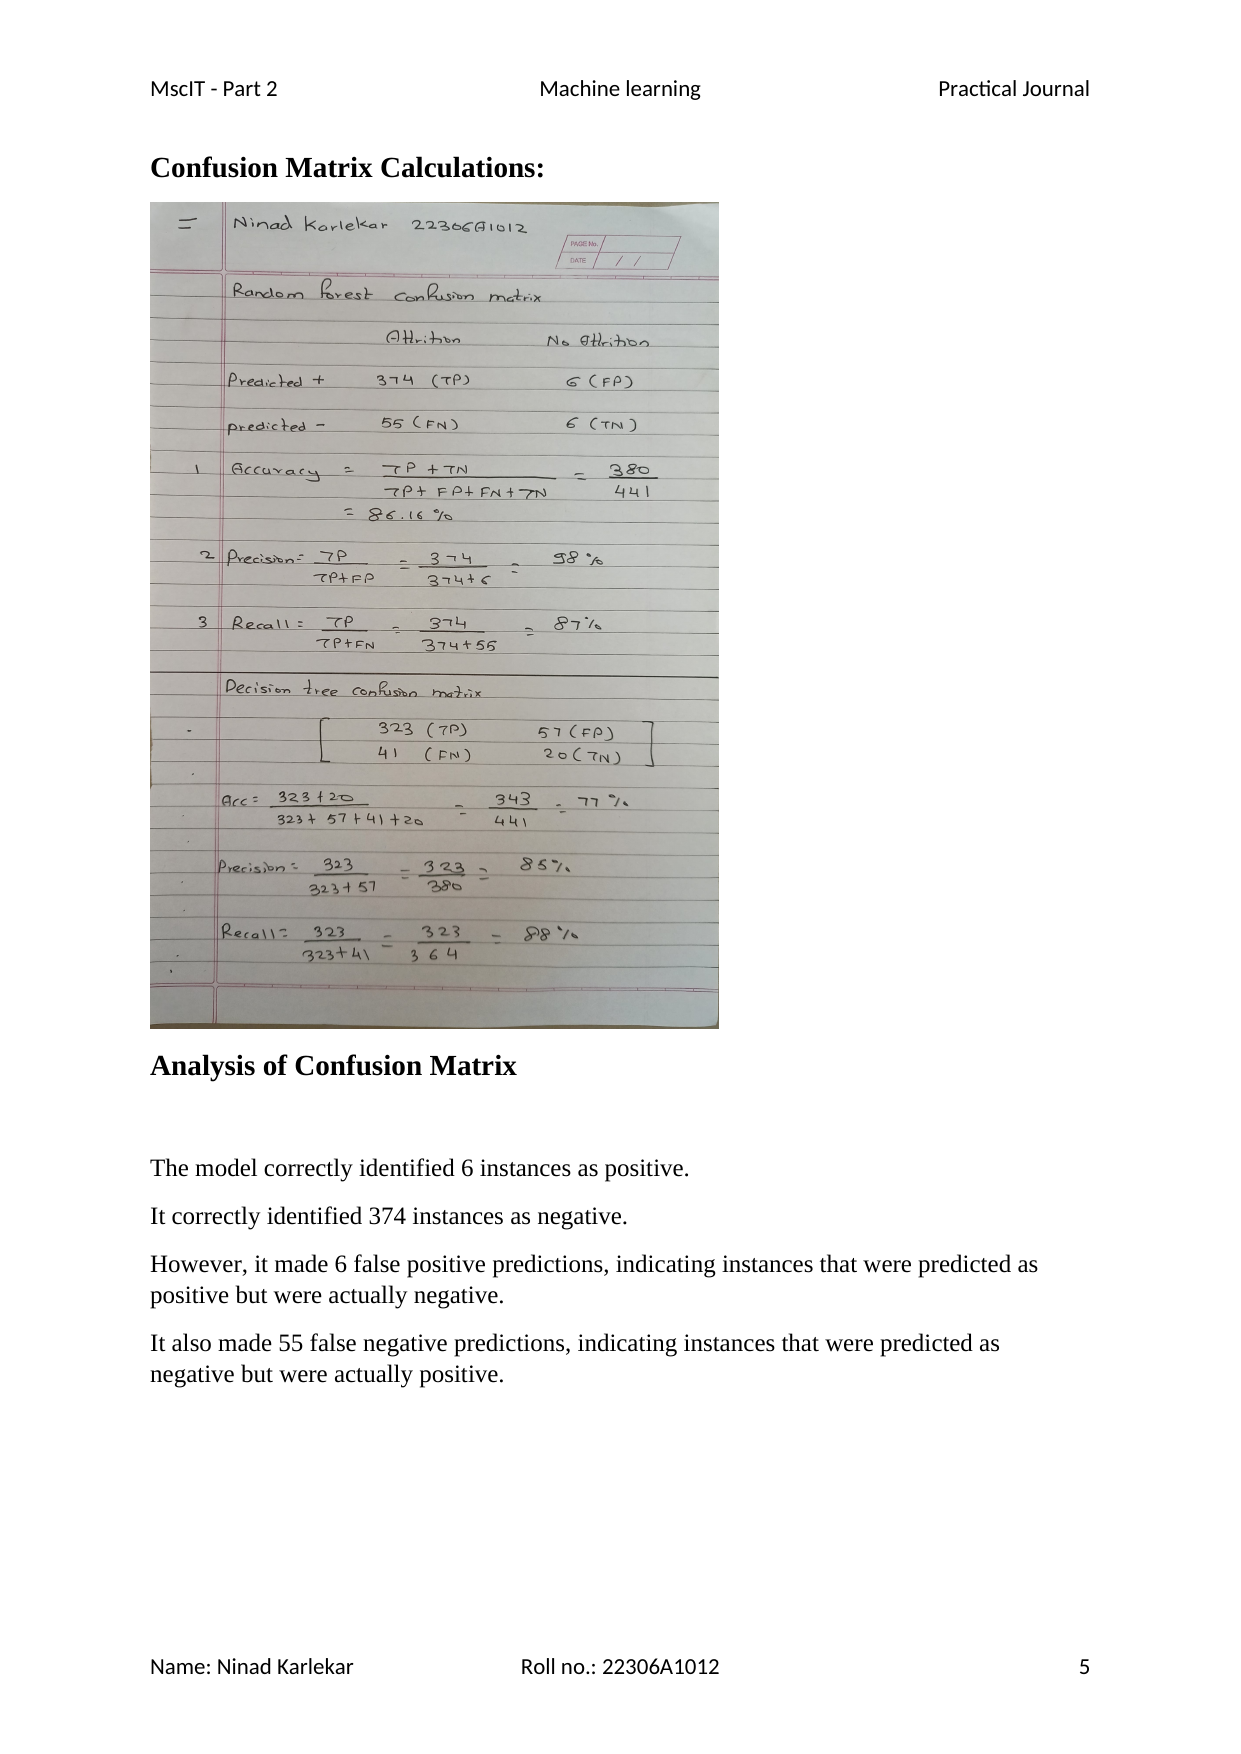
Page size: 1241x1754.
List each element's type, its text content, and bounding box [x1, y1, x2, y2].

text The model correctly identified 6 instances as positive. [150, 1153, 1090, 1182]
text Confusion Matrix Calculations: [150, 150, 1090, 183]
text It also made 55 false negative predictions, indicating instances that were predicted as negative but were actually positive. [150, 1328, 1090, 1387]
text However, it made 6 false positive predictions, indicating instances that were predicted as positive but were actually negative. [150, 1249, 1090, 1309]
picture [150, 202, 719, 1029]
text Analysis of Confusion Matrix [150, 1048, 1090, 1081]
text It correctly identified 374 instances as negative. [150, 1201, 1090, 1230]
